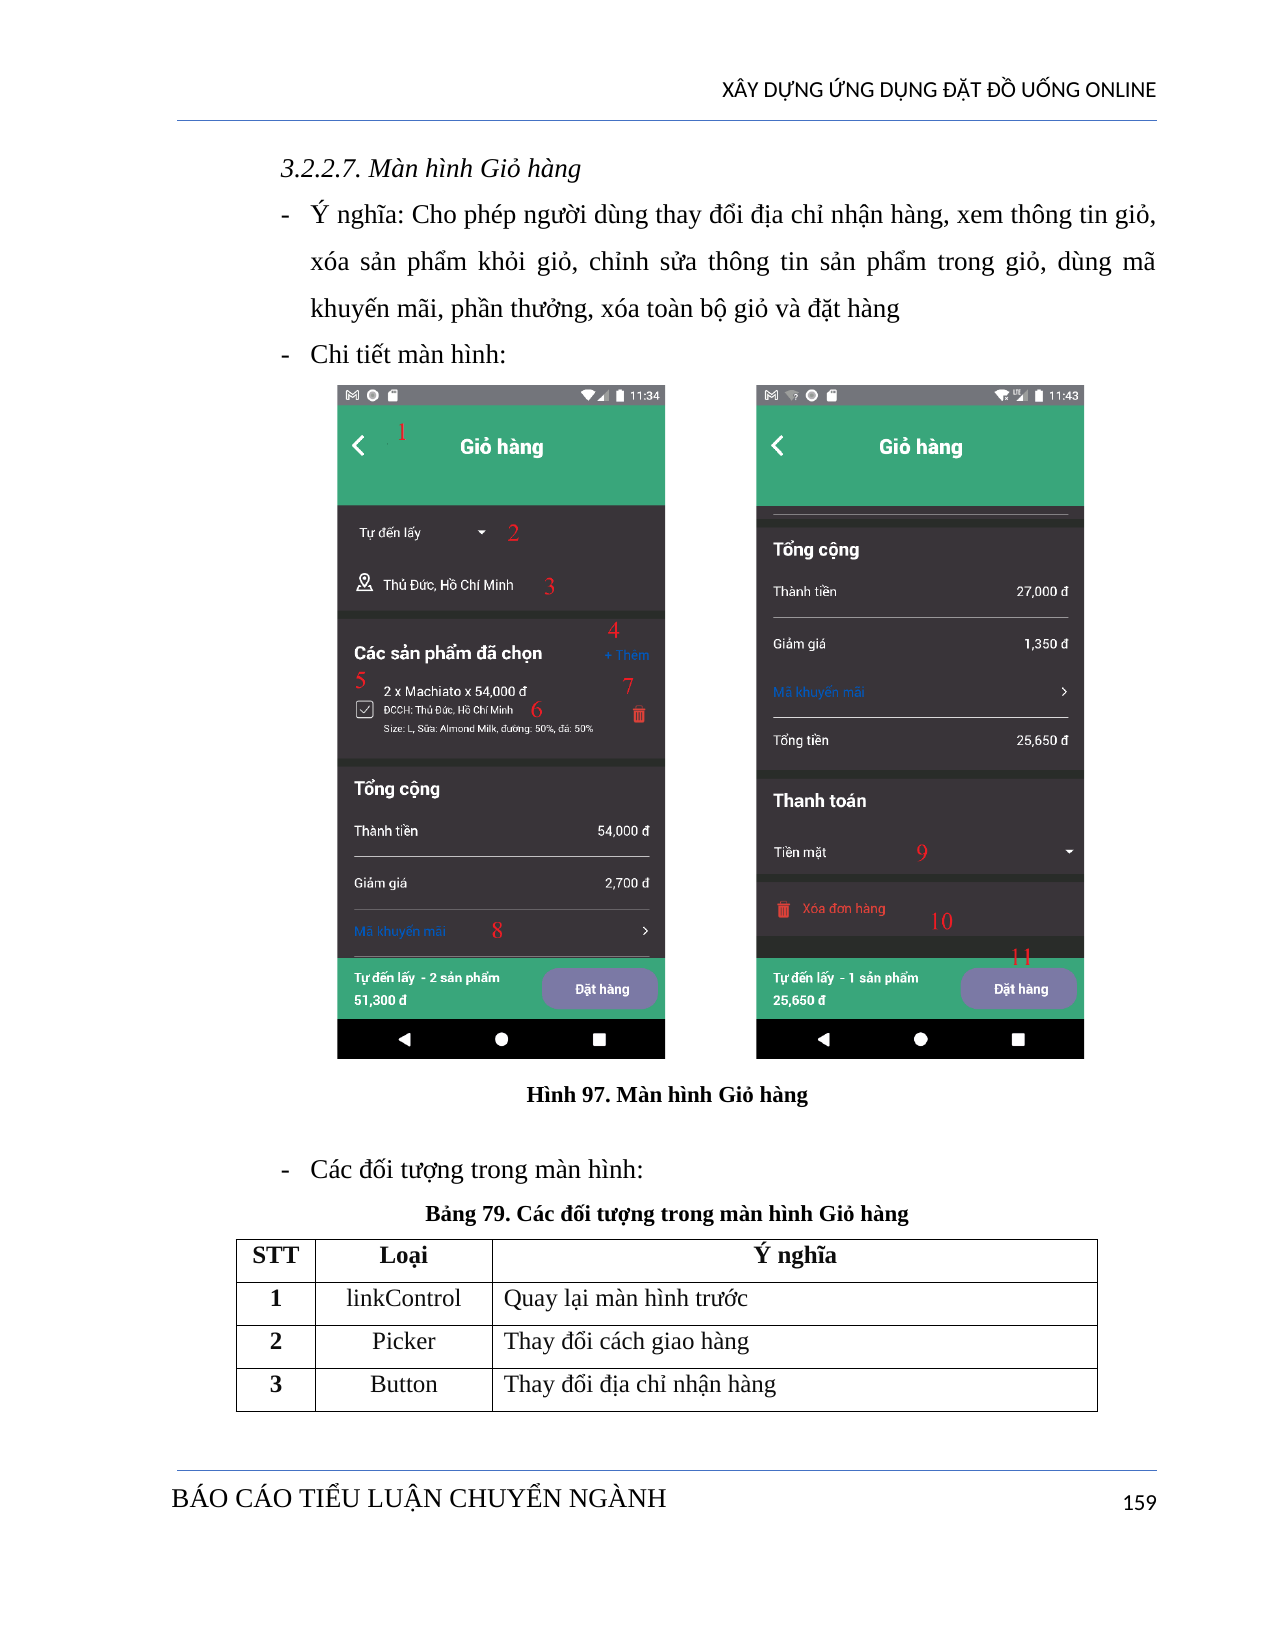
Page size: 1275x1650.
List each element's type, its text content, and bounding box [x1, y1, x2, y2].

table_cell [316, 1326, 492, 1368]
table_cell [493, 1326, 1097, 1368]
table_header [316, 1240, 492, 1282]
text Hình 97. Màn hình Giỏ hàng [177, 1081, 1157, 1141]
list Ý nghĩa: Cho phép người dùng thay đổi địa chỉ nhận hàng, xem thông tin giỏ, xóa sản phẩm khỏi giỏ, chỉnh sửa thông tin sản phẩm trong giỏ, dùng mã khuyến mãi, phần thưởng, xóa toàn bộ giỏ và đặt hàng [281, 198, 1157, 323]
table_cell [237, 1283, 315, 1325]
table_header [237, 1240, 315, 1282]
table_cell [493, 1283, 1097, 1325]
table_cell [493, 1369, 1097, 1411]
picture [756, 385, 1085, 1059]
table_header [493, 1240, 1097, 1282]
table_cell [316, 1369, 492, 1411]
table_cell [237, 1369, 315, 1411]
list Chi tiết màn hình: [281, 338, 1157, 370]
picture [337, 385, 666, 1059]
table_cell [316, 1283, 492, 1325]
text Bảng 79. Các đối tượng trong màn hình Giỏ hàng [177, 1199, 1157, 1226]
list Các đối tượng trong màn hình: [281, 1153, 1157, 1184]
subtitle 3.2.2.7. Màn hình Giỏ hàng [281, 152, 1157, 183]
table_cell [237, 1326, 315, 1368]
